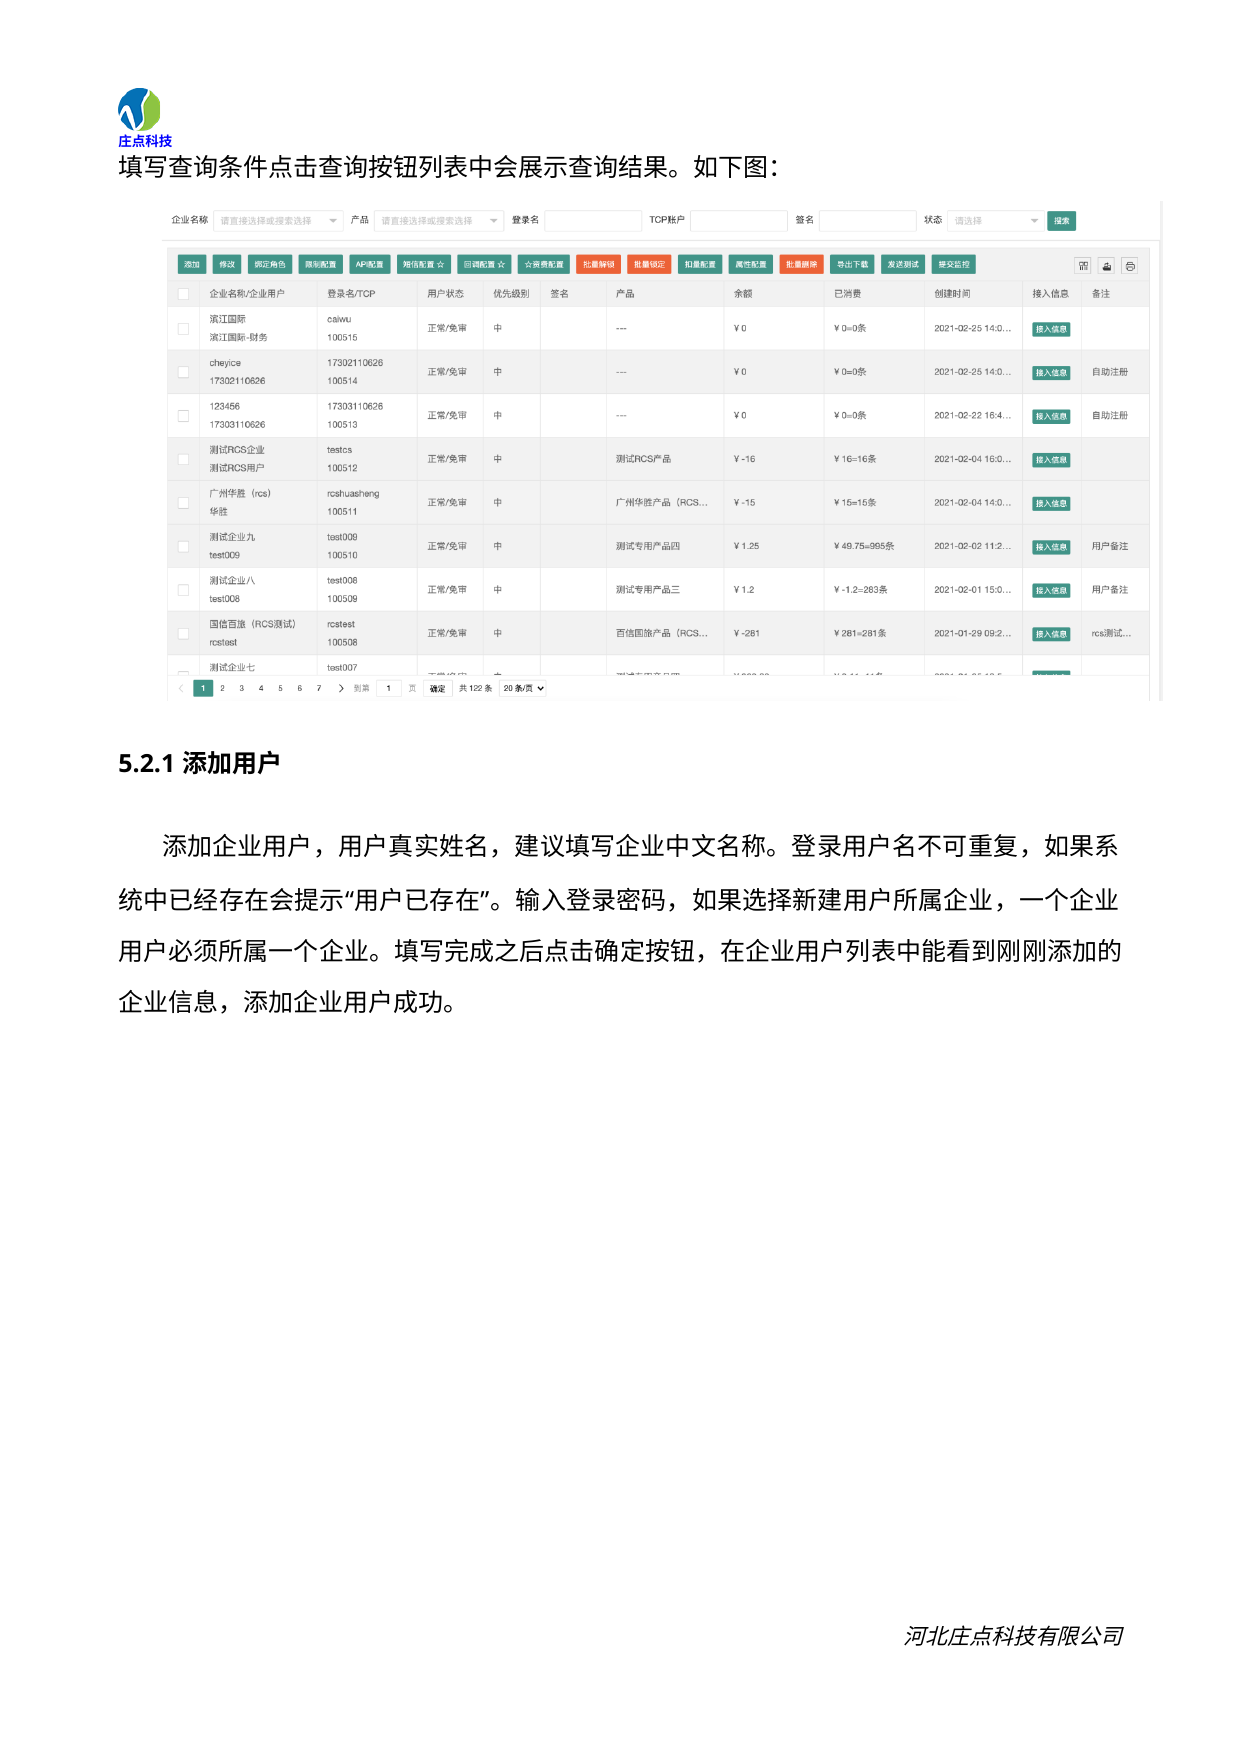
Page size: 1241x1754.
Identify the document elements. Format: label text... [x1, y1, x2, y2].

subtitle 5.2.1 添加用户 [118, 743, 1122, 780]
picture [118, 88, 161, 131]
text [118, 150, 1122, 184]
picture [161, 201, 1163, 701]
text 添加企业用户，用户真实姓名，建议填写企业中文名称。登录用户名不可重复，如果系统中已经存在会提示“用户已存在”。输入登录密码，如果选择新建用户所属企业，一个企业用户必须所属一个企业。填写完成之后点击确定按钮，在企业用户列表中能看到刚刚添加的企业信息，添加企业用户成功。 [118, 828, 1122, 1019]
